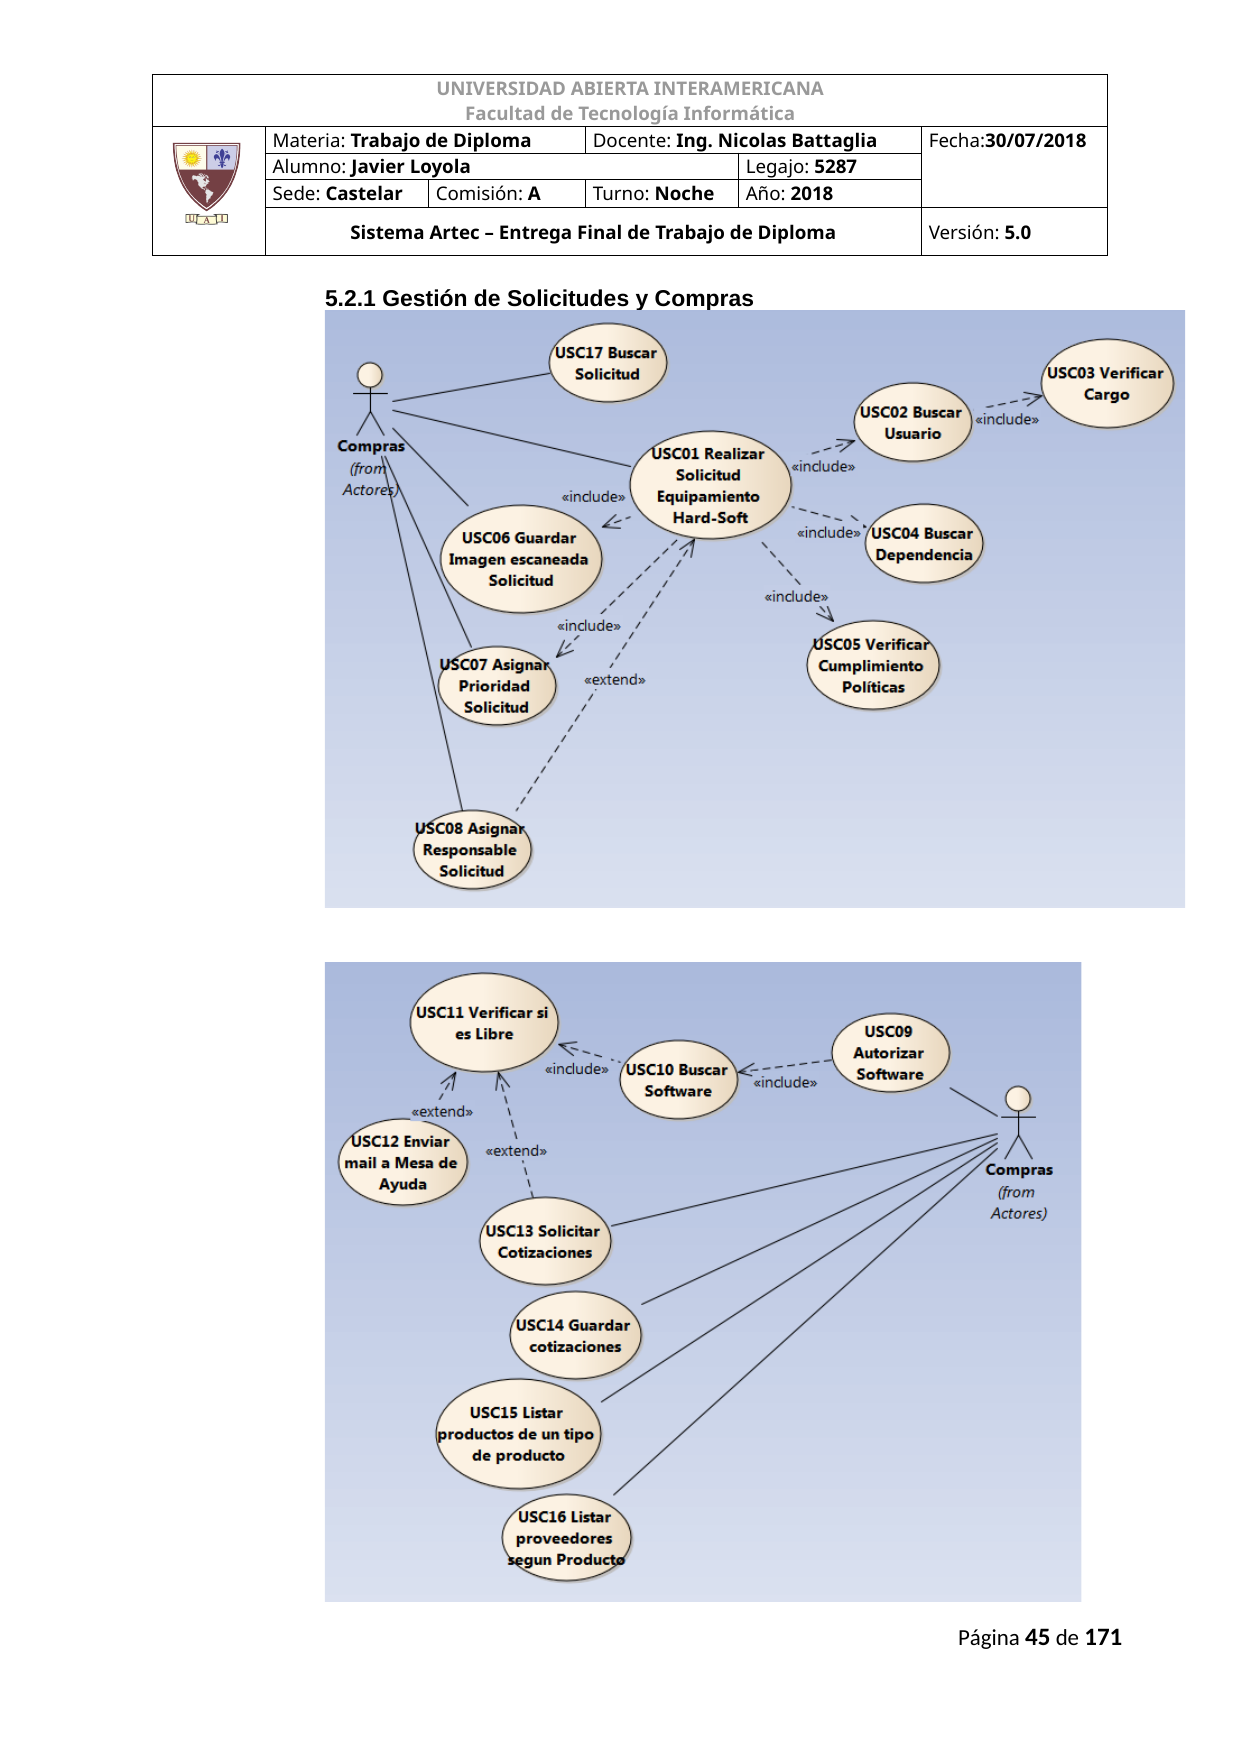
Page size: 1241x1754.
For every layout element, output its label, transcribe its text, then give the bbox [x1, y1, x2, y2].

picture [324, 962, 1082, 1602]
picture [157, 136, 257, 228]
picture [324, 310, 1186, 908]
text 5.2.1 Gestión de Solicitudes y Compras [325, 284, 1122, 310]
